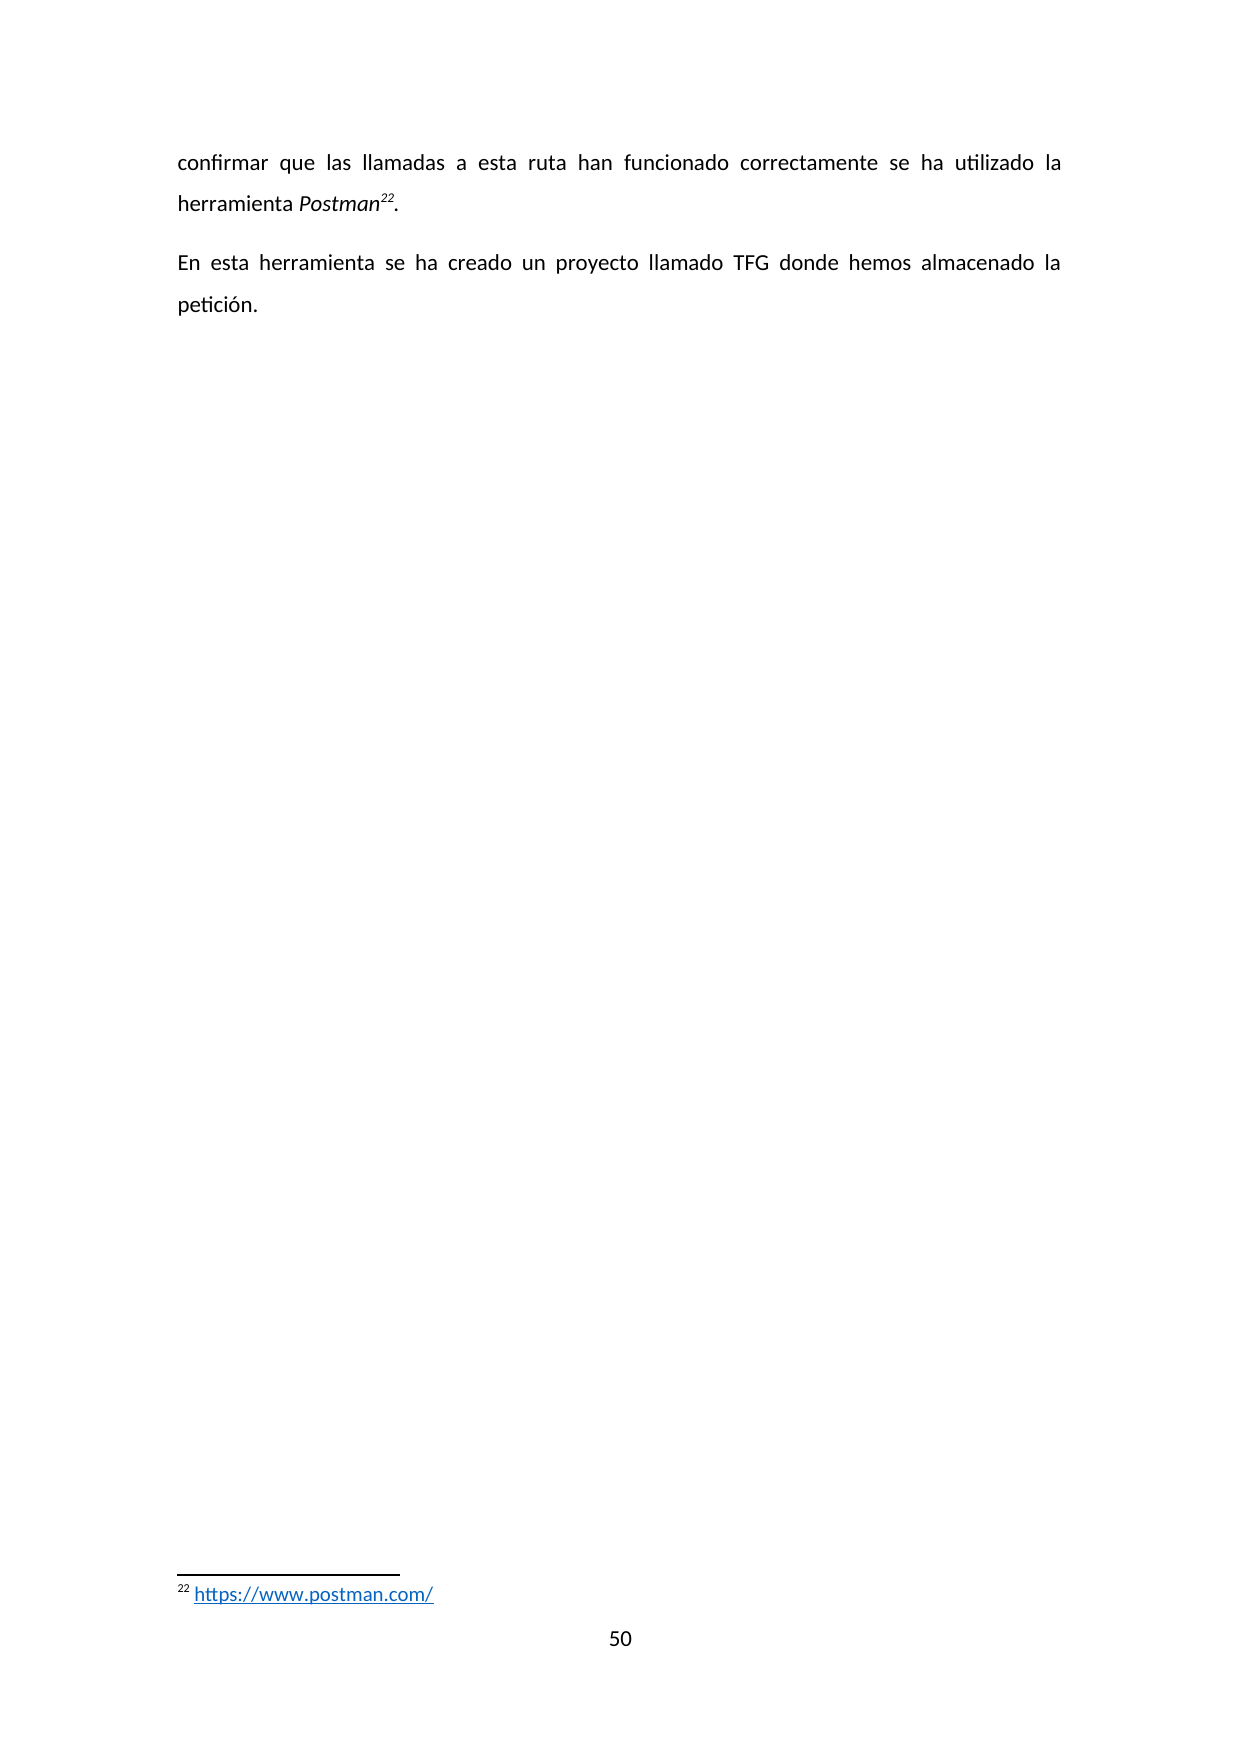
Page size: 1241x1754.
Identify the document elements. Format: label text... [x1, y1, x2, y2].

text En esta herramienta se ha creado un proyecto llamado TFG donde hemos almacenado la petición. [177, 248, 1063, 318]
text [177, 148, 1063, 218]
